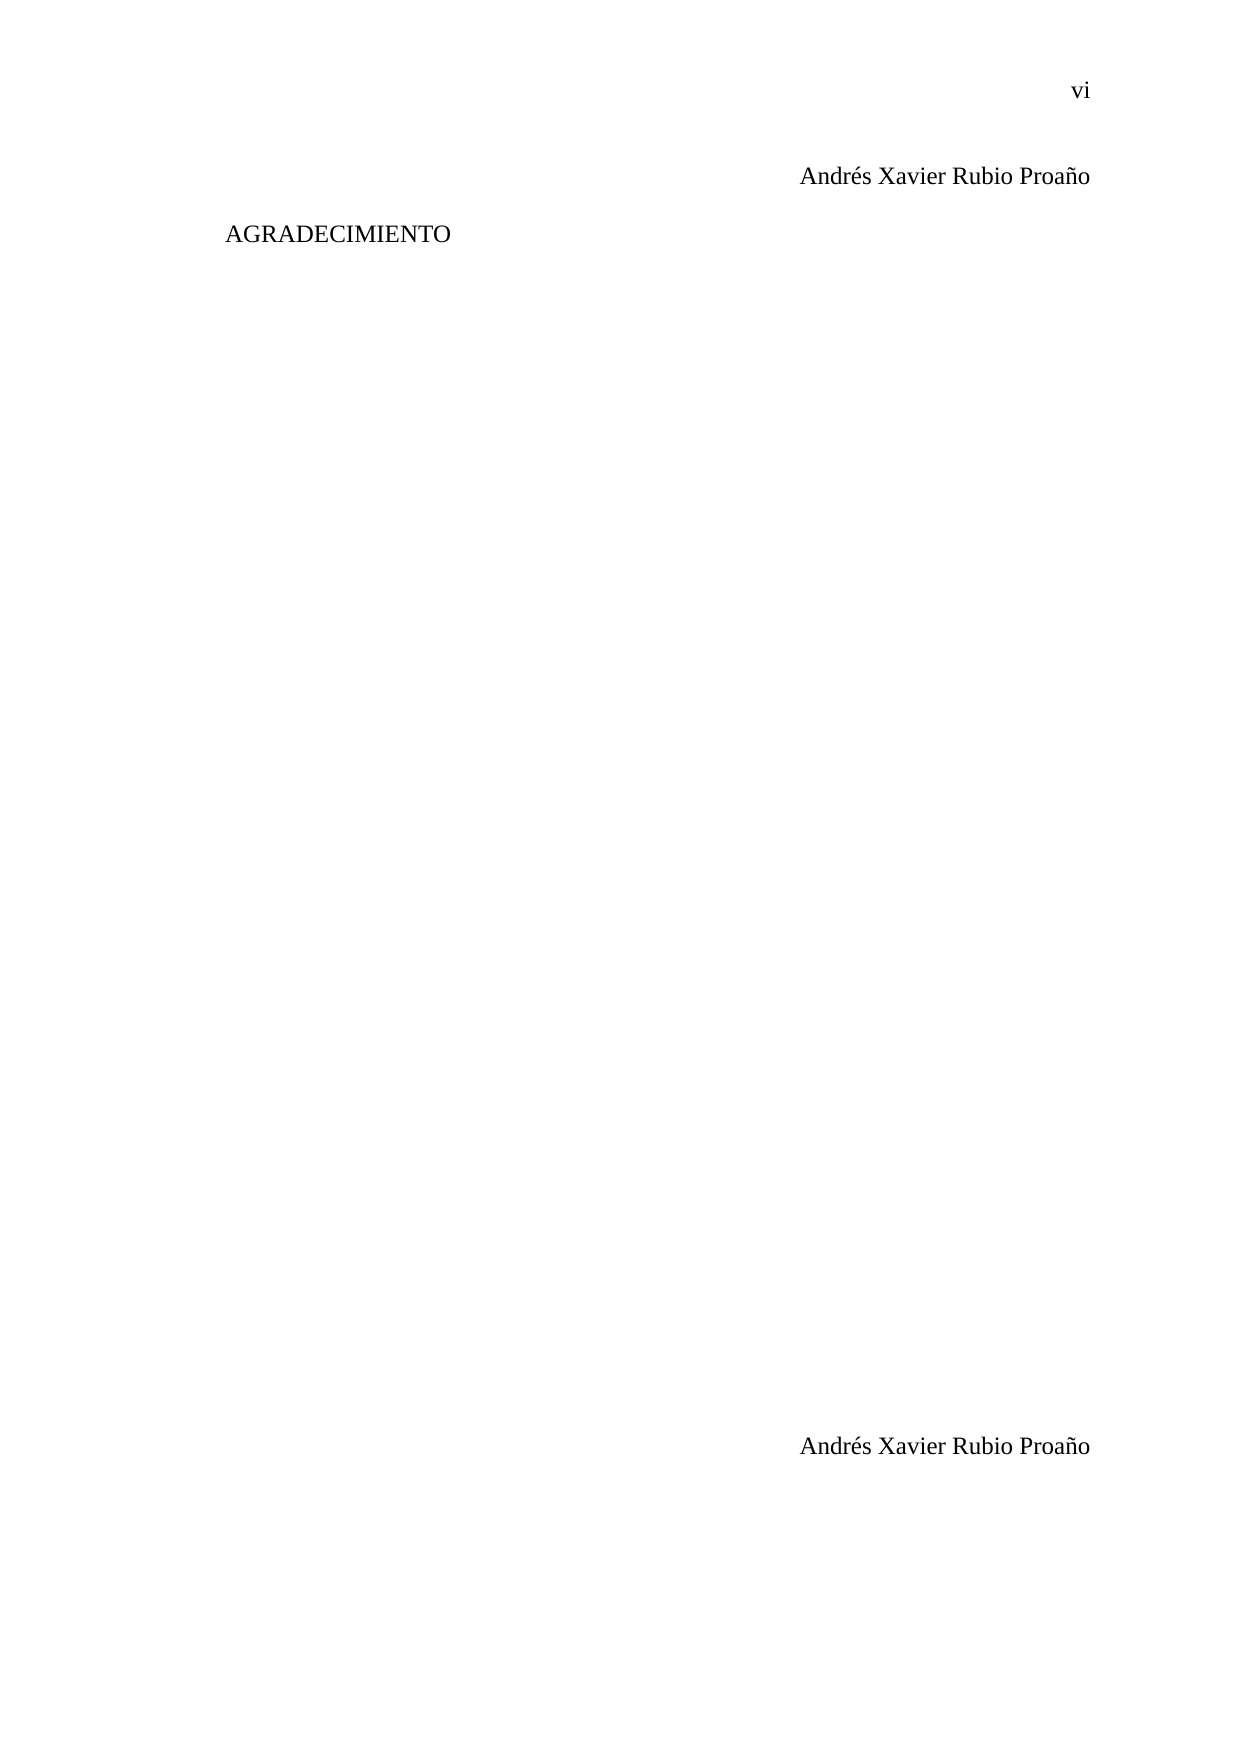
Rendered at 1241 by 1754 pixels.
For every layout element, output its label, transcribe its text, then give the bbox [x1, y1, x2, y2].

text Andrés Xavier Rubio Proaño [150, 1431, 1090, 1460]
text AGRADECIMIENTO [150, 219, 1090, 247]
text Andrés Xavier Rubio Proaño [150, 161, 1090, 190]
